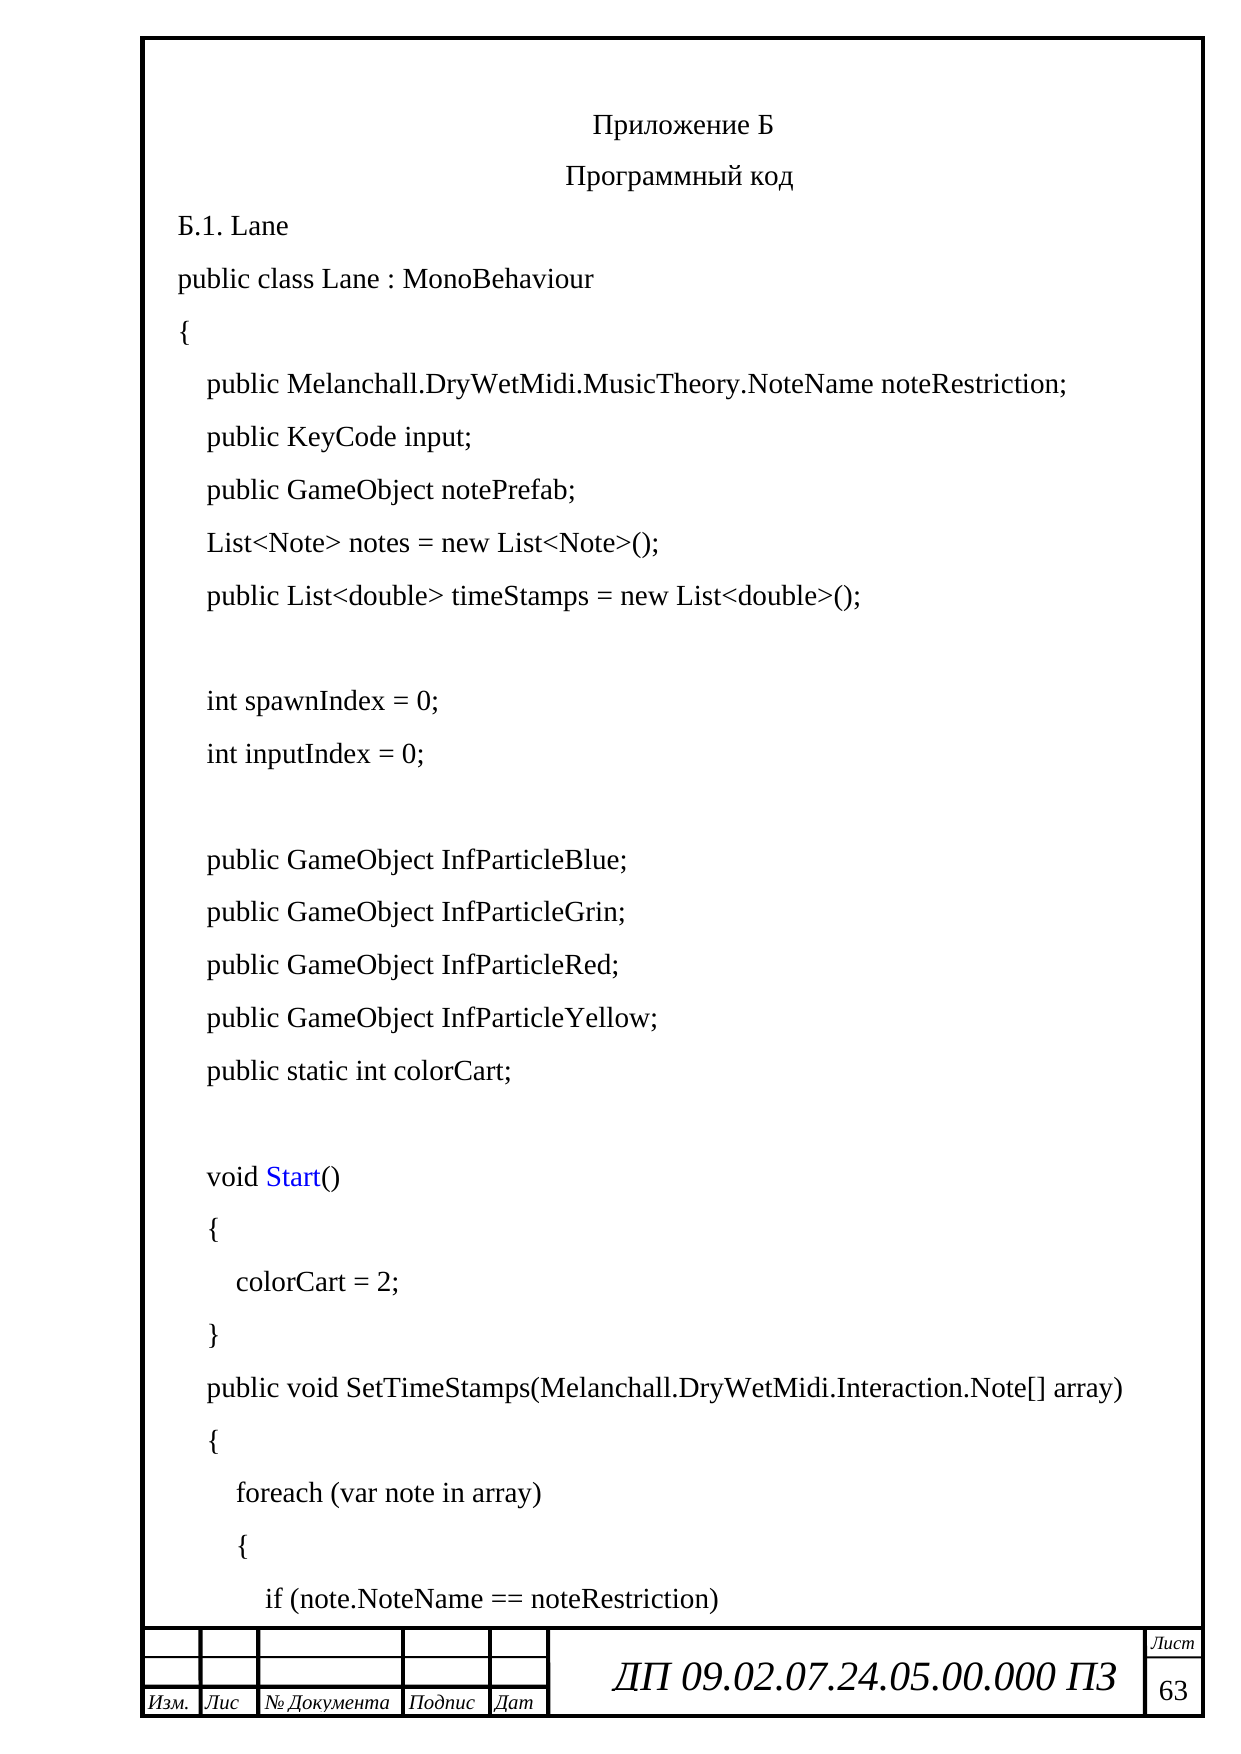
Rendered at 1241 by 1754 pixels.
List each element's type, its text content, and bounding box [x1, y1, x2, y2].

text public GameObject InfParticleBlue; [177, 842, 1181, 875]
text { [177, 314, 1181, 347]
text public GameObject InfParticleYellow; [177, 1000, 1181, 1034]
text public GameObject InfParticleGrin; [177, 894, 1181, 928]
subtitle Программный код [177, 158, 1181, 191]
text int spawnIndex = 0; [177, 683, 1181, 717]
text { [177, 1423, 1181, 1456]
text foreach (var note in array) [177, 1476, 1181, 1509]
text public void SetTimeStamps(Melanchall.DryWetMidi.Interaction.Note[] array) [177, 1370, 1181, 1403]
text Б.1. Lane [177, 208, 1181, 242]
subtitle Приложение Б [185, 107, 1181, 141]
text if (note.NoteName == noteRestriction) [177, 1581, 1181, 1615]
text public List<double> timeStamps = new List<double>(); [177, 578, 1181, 611]
text int inputIndex = 0; [177, 736, 1181, 770]
text } [177, 1317, 1181, 1351]
text { [177, 1528, 1181, 1562]
text void Start() [177, 1159, 1181, 1192]
text List<Note> notes = new List<Note>(); [177, 525, 1181, 558]
text public static int colorCart; [177, 1053, 1181, 1087]
text public class Lane : MonoBehaviour [177, 261, 1181, 294]
text colorCart = 2; [177, 1264, 1181, 1298]
text public GameObject notePrefab; [177, 472, 1181, 506]
text public Melanchall.DryWetMidi.MusicTheory.NoteName noteRestriction; [177, 366, 1181, 400]
text { [177, 1211, 1181, 1245]
text public KeyCode input; [177, 419, 1181, 453]
text public GameObject InfParticleRed; [177, 947, 1181, 981]
